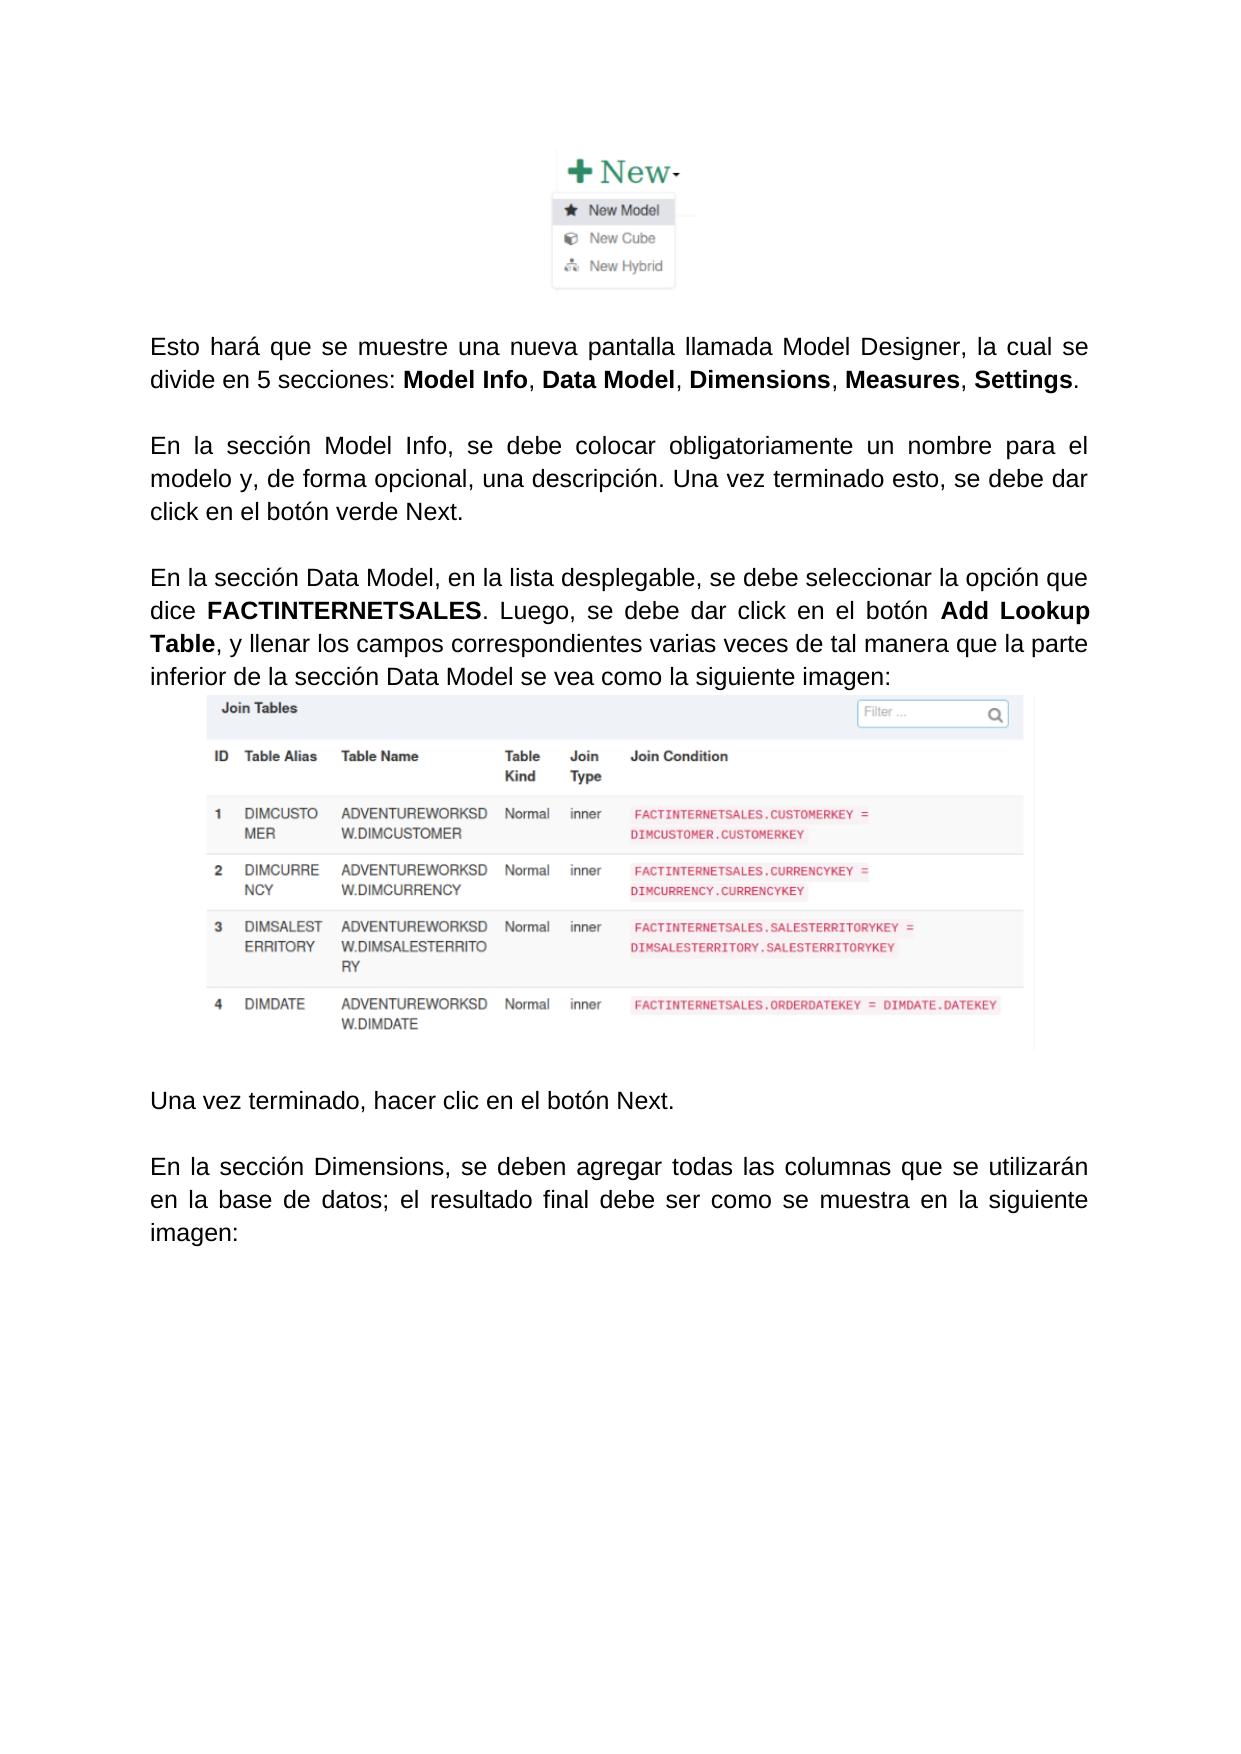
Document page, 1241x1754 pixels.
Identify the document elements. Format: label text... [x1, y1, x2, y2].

text En la sección Model Info, se debe colocar obligatoriamente un nombre para el modelo y, de forma opcional, una descripción. Una vez terminado esto, se debe dar click en el botón verde Next. [150, 431, 1090, 526]
text En la sección Data Model, en la lista desplegable, se debe seleccionar la opción que dice FACTINTERNETSALES. Luego, se debe dar click en el botón Add Lookup Table, y llenar los campos correspondientes varias veces de tal manera que la parte inferior de la sección Data Model se vea como la siguiente imagen: [150, 563, 1090, 691]
picture [542, 150, 698, 295]
text Esto hará que se muestre una nueva pantalla llamada Model Designer, la cual se divide en 5 secciones: Model Info, Data Model, Dimensions, Measures, Settings. [150, 332, 1090, 393]
text En la sección Dimensions, se deben agregar todas las columnas que se utilizarán en la base de datos; el resultado final debe ser como se muestra en la siguiente imagen: [150, 1152, 1090, 1247]
picture [203, 695, 1038, 1050]
text Una vez terminado, hacer clic en el botón Next. [150, 1086, 1090, 1115]
